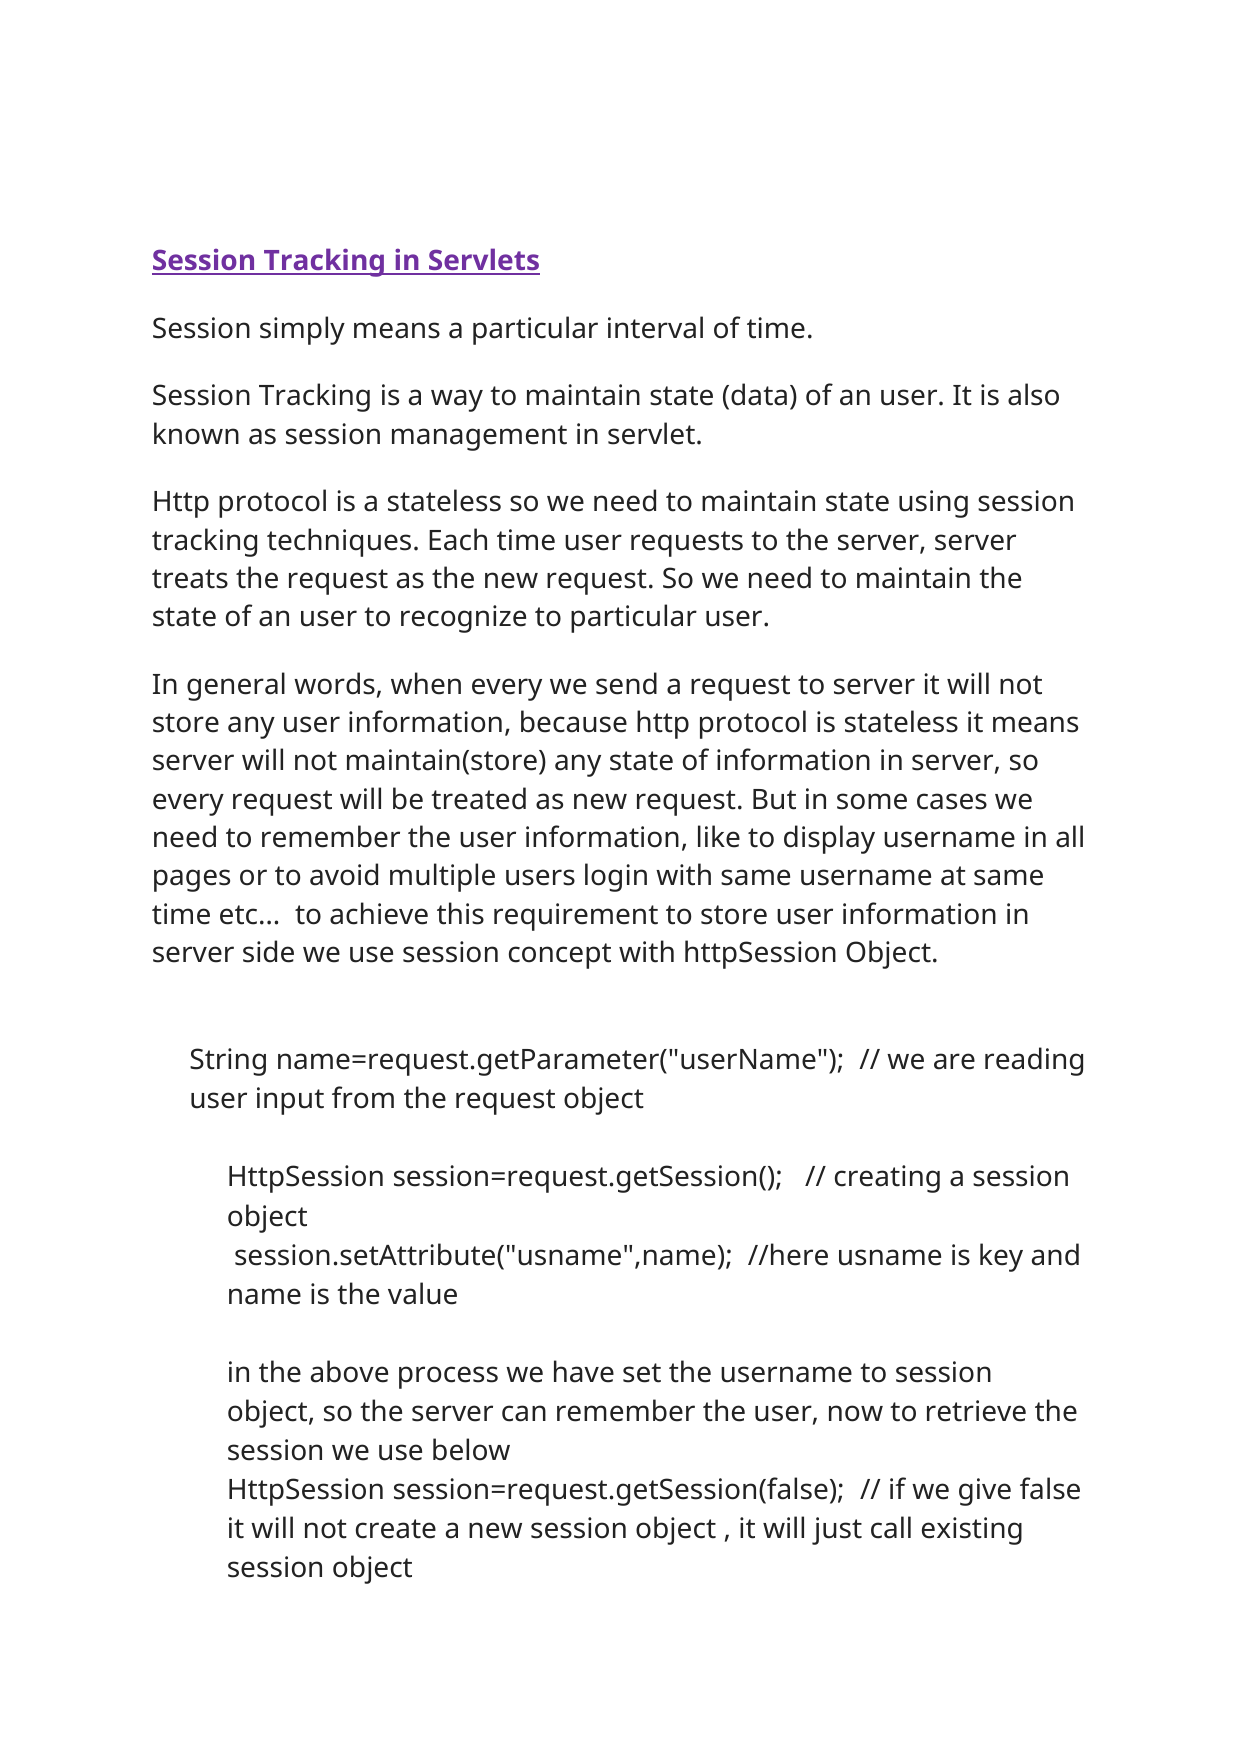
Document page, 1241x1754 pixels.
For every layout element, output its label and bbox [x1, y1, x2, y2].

table_cell [150, 150, 1090, 1587]
